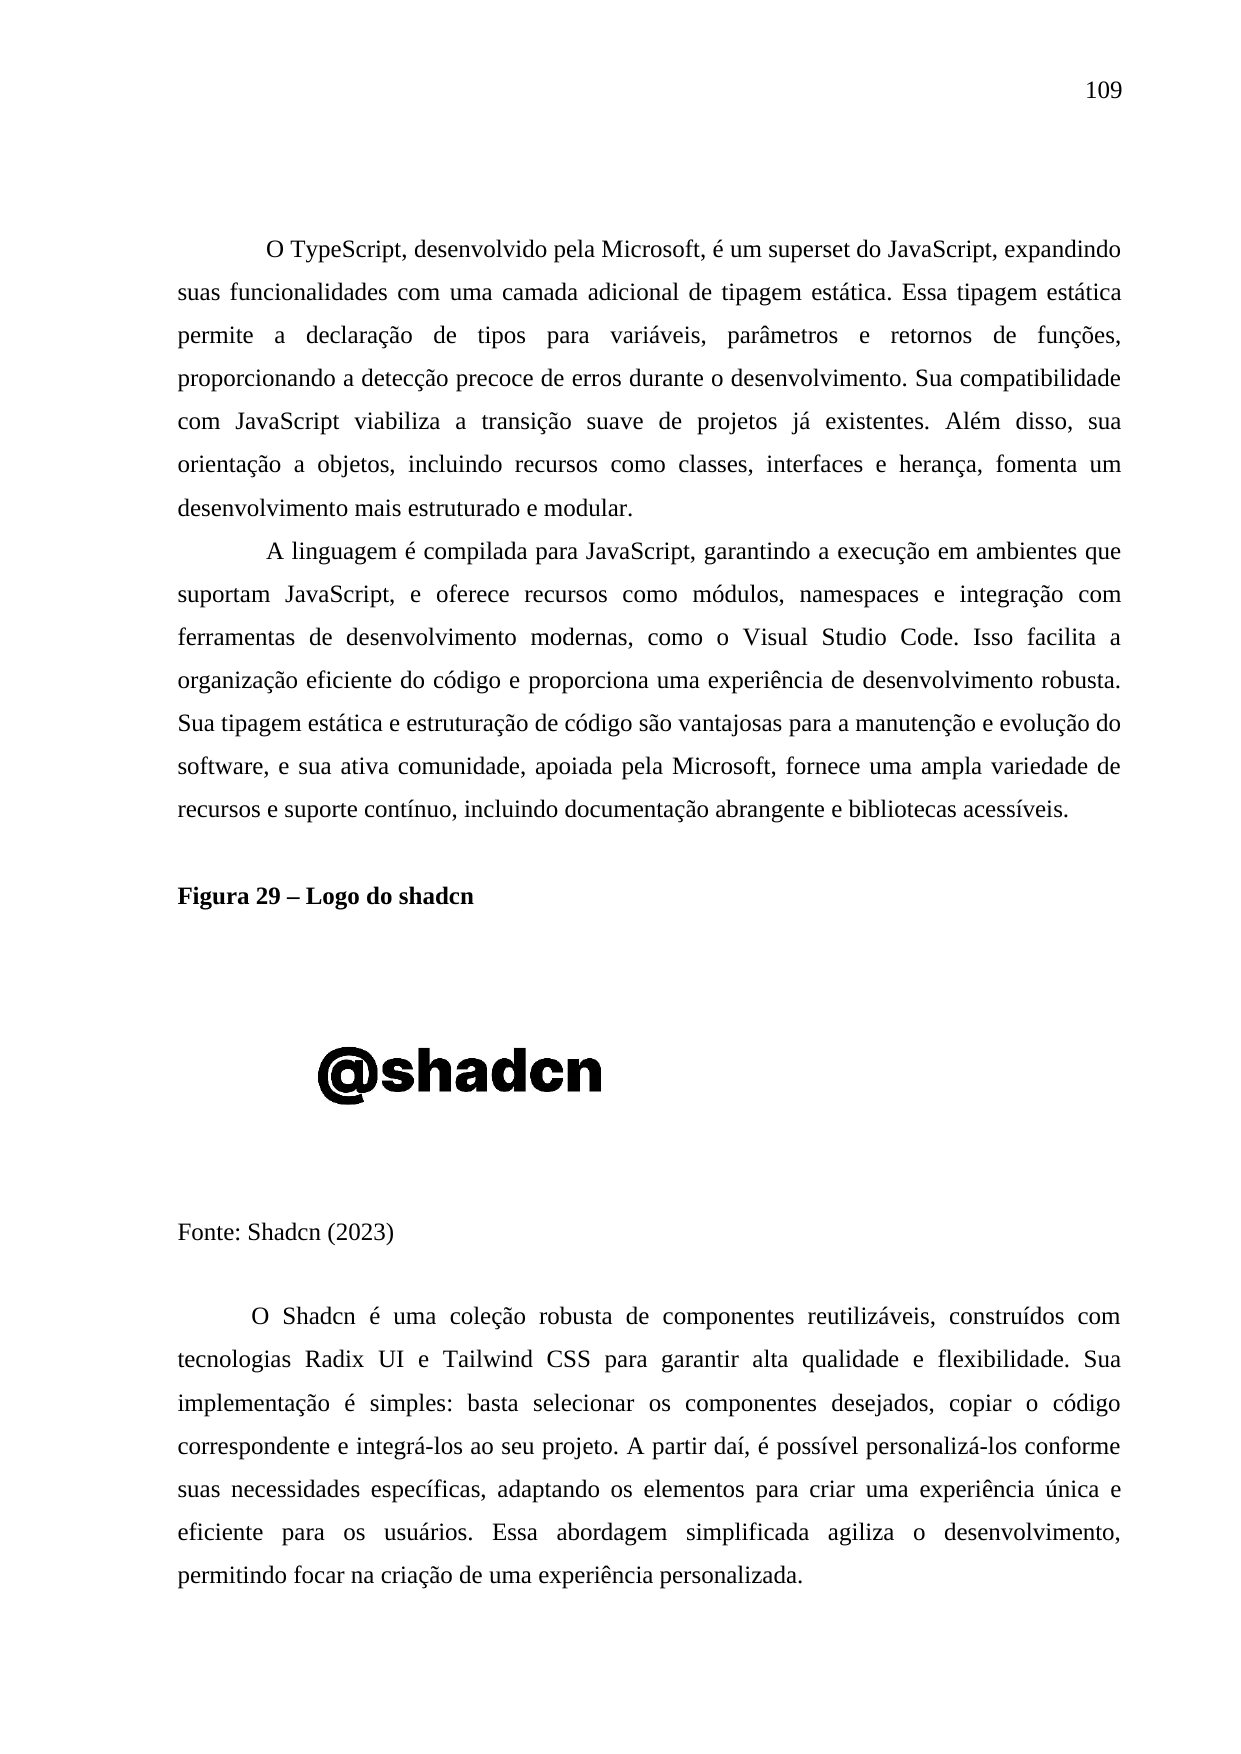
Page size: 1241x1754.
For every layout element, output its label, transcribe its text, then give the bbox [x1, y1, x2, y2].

picture [177, 922, 741, 1217]
text Fonte: Shadcn (2023) [177, 1217, 1122, 1246]
text A linguagem é compilada para JavaScript, garantindo a execução em ambientes que suportam JavaScript, e oferece recursos como módulos, namespaces e integração com ferramentas de desenvolvimento modernas, como o Visual Studio Code. Isso facilita a organização eficiente do código e proporciona uma experiência de desenvolvimento robusta. Sua tipagem estática e estruturação de código são vantajosas para a manutenção e evolução do software, e sua ativa comunidade, apoiada pela Microsoft, fornece uma ampla variedade de recursos e suporte contínuo, incluindo documentação abrangente e bibliotecas acessíveis. [177, 536, 1122, 823]
text Figura 29 – Logo do shadcn [177, 881, 1122, 909]
text O Shadcn é uma coleção robusta de componentes reutilizáveis, construídos com tecnologias Radix UI e Tailwind CSS para garantir alta qualidade e flexibilidade. Sua implementação é simples: basta selecionar os componentes desejados, copiar o código correspondente e integrá-los ao seu projeto. A partir daí, é possível personalizá-los conforme suas necessidades específicas, adaptando os elementos para criar uma experiência única e eficiente para os usuários. Essa abordagem simplificada agiliza o desenvolvimento, permitindo focar na criação de uma experiência personalizada. [177, 1301, 1122, 1589]
text O TypeScript, desenvolvido pela Microsoft, é um superset do JavaScript, expandindo suas funcionalidades com uma camada adicional de tipagem estática. Essa tipagem estática permite a declaração de tipos para variáveis, parâmetros e retornos de funções, proporcionando a detecção precoce de erros durante o desenvolvimento. Sua compatibilidade com JavaScript viabiliza a transição suave de projetos já existentes. Além disso, sua orientação a objetos, incluindo recursos como classes, interfaces e herança, fomenta um desenvolvimento mais estruturado e modular. [177, 234, 1122, 521]
